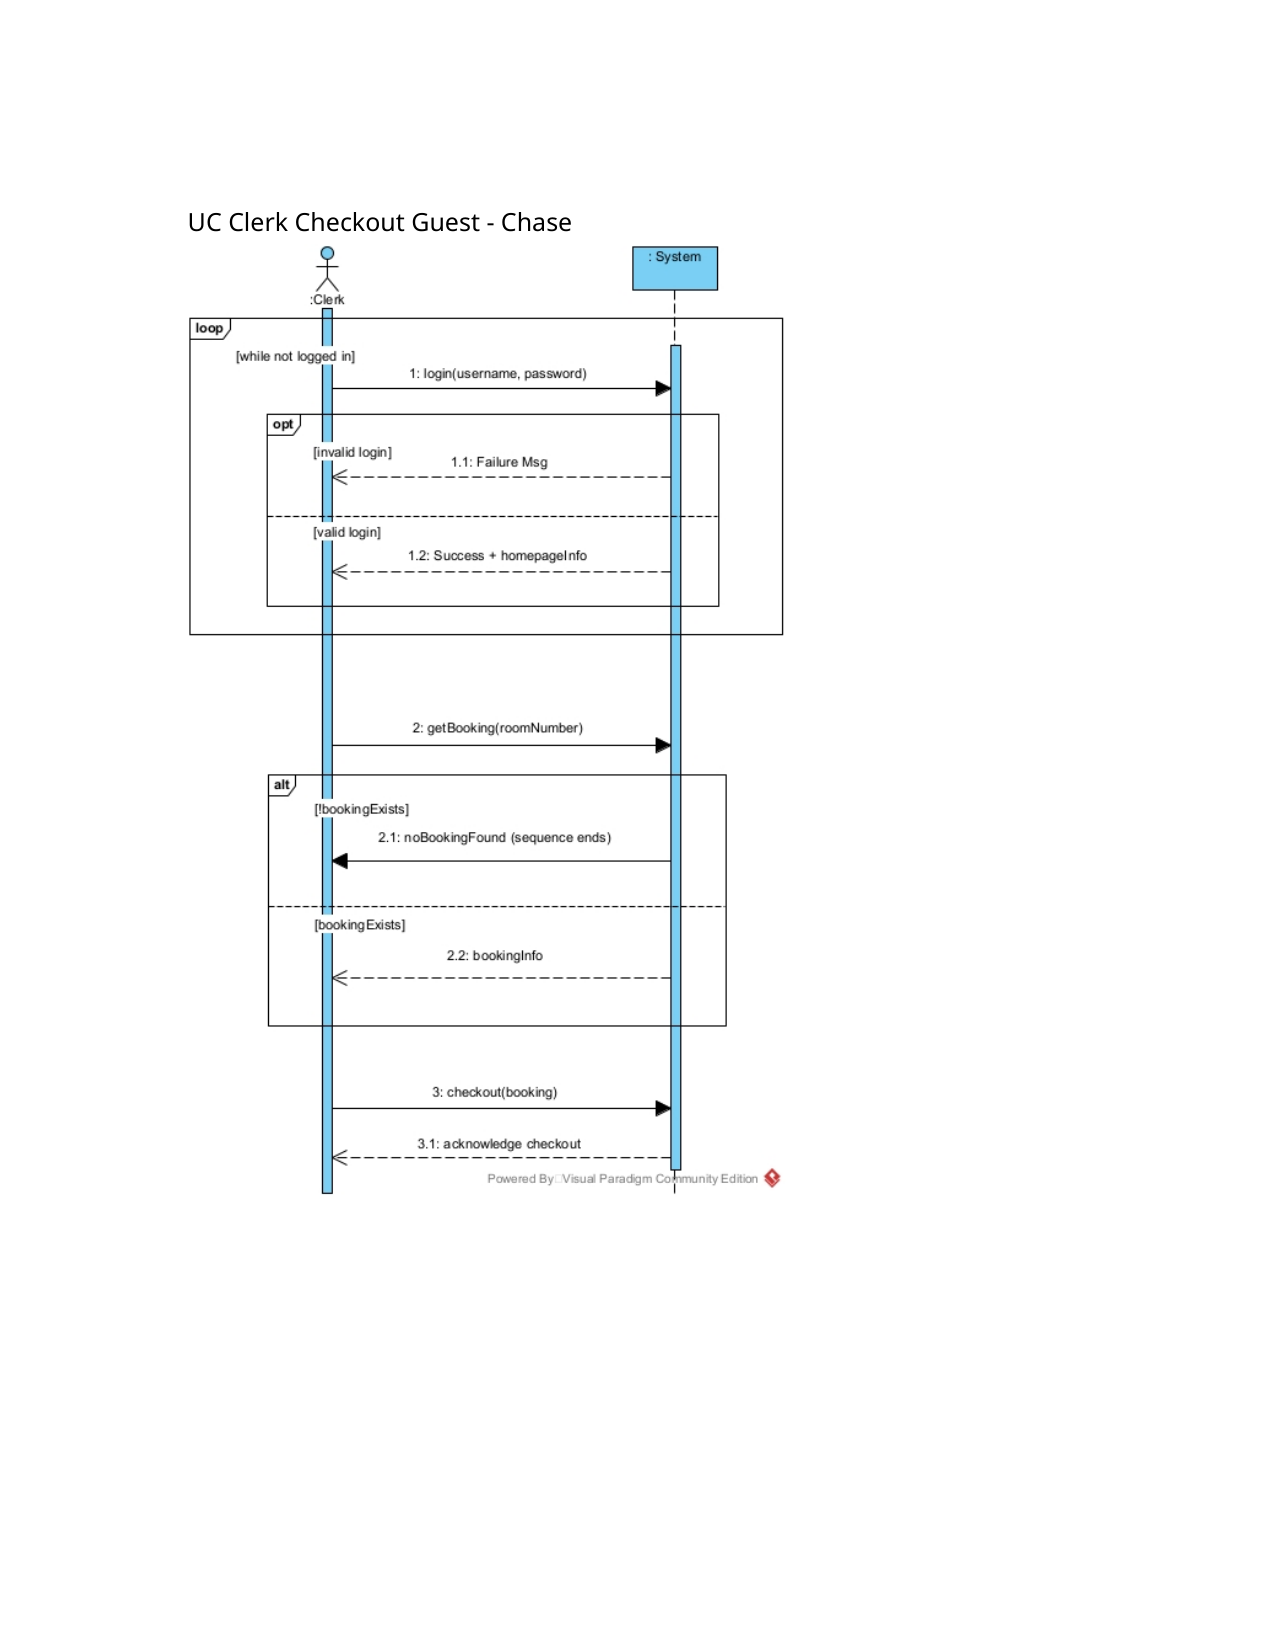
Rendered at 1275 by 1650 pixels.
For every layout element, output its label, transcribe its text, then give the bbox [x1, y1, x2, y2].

picture [187, 244, 787, 1199]
text UC Clerk Checkout Guest - Chase [187, 205, 1125, 239]
